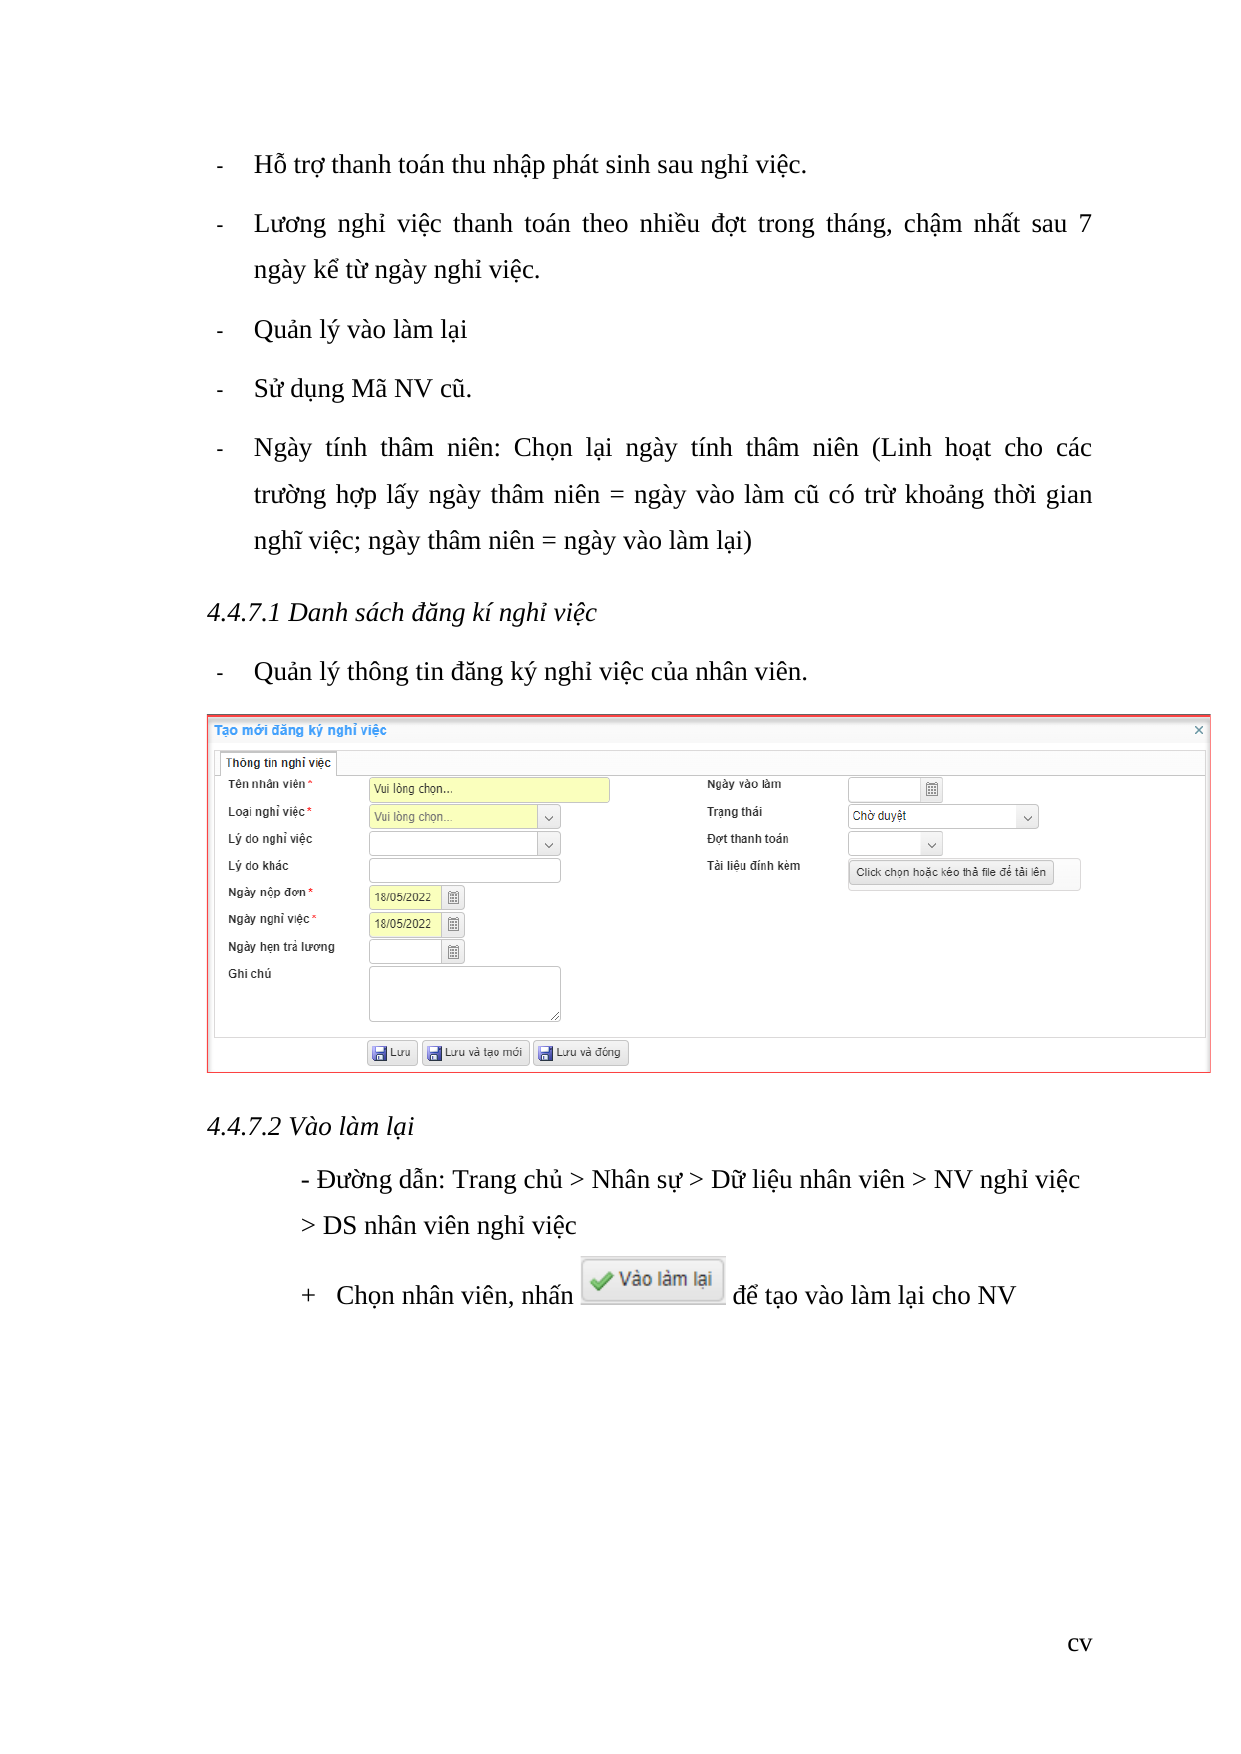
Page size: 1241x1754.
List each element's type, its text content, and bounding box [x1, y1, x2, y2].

subtitle 4.4.7.2 Vào làm lại [207, 1110, 1092, 1141]
list Lương nghỉ việc thanh toán theo nhiều đợt trong tháng, chậm nhất sau 7 ngày kể từ ngày nghỉ việc. [216, 207, 1092, 285]
picture [580, 1256, 726, 1305]
list Sử dụng Mã NV cũ. [216, 372, 1092, 403]
list Ngày tính thâm niên: Chọn lại ngày tính thâm niên (Linh hoạt cho các trường hợp lấy ngày thâm niên = ngày vào làm cũ có trừ khoảng thời gian nghĩ việc; ngày thâm niên = ngày vào làm lại) [216, 431, 1092, 556]
list Quản lý thông tin đăng ký nghỉ việc của nhân viên. [216, 655, 1092, 686]
list Quản lý vào làm lại [216, 313, 1092, 344]
picture [206, 714, 1211, 1073]
subtitle 4.4.7.1 Danh sách đăng kí nghỉ việc [207, 596, 1092, 627]
text - Đường dẫn: Trang chủ > Nhân sự > Dữ liệu nhân viên > NV nghỉ việc > DS nhân viên nghỉ việc + Chọn nhân viên, nhấn để tạo vào làm lại cho NV [301, 1163, 1092, 1310]
list Hỗ trợ thanh toán thu nhập phát sinh sau nghỉ việc. [216, 148, 1092, 179]
